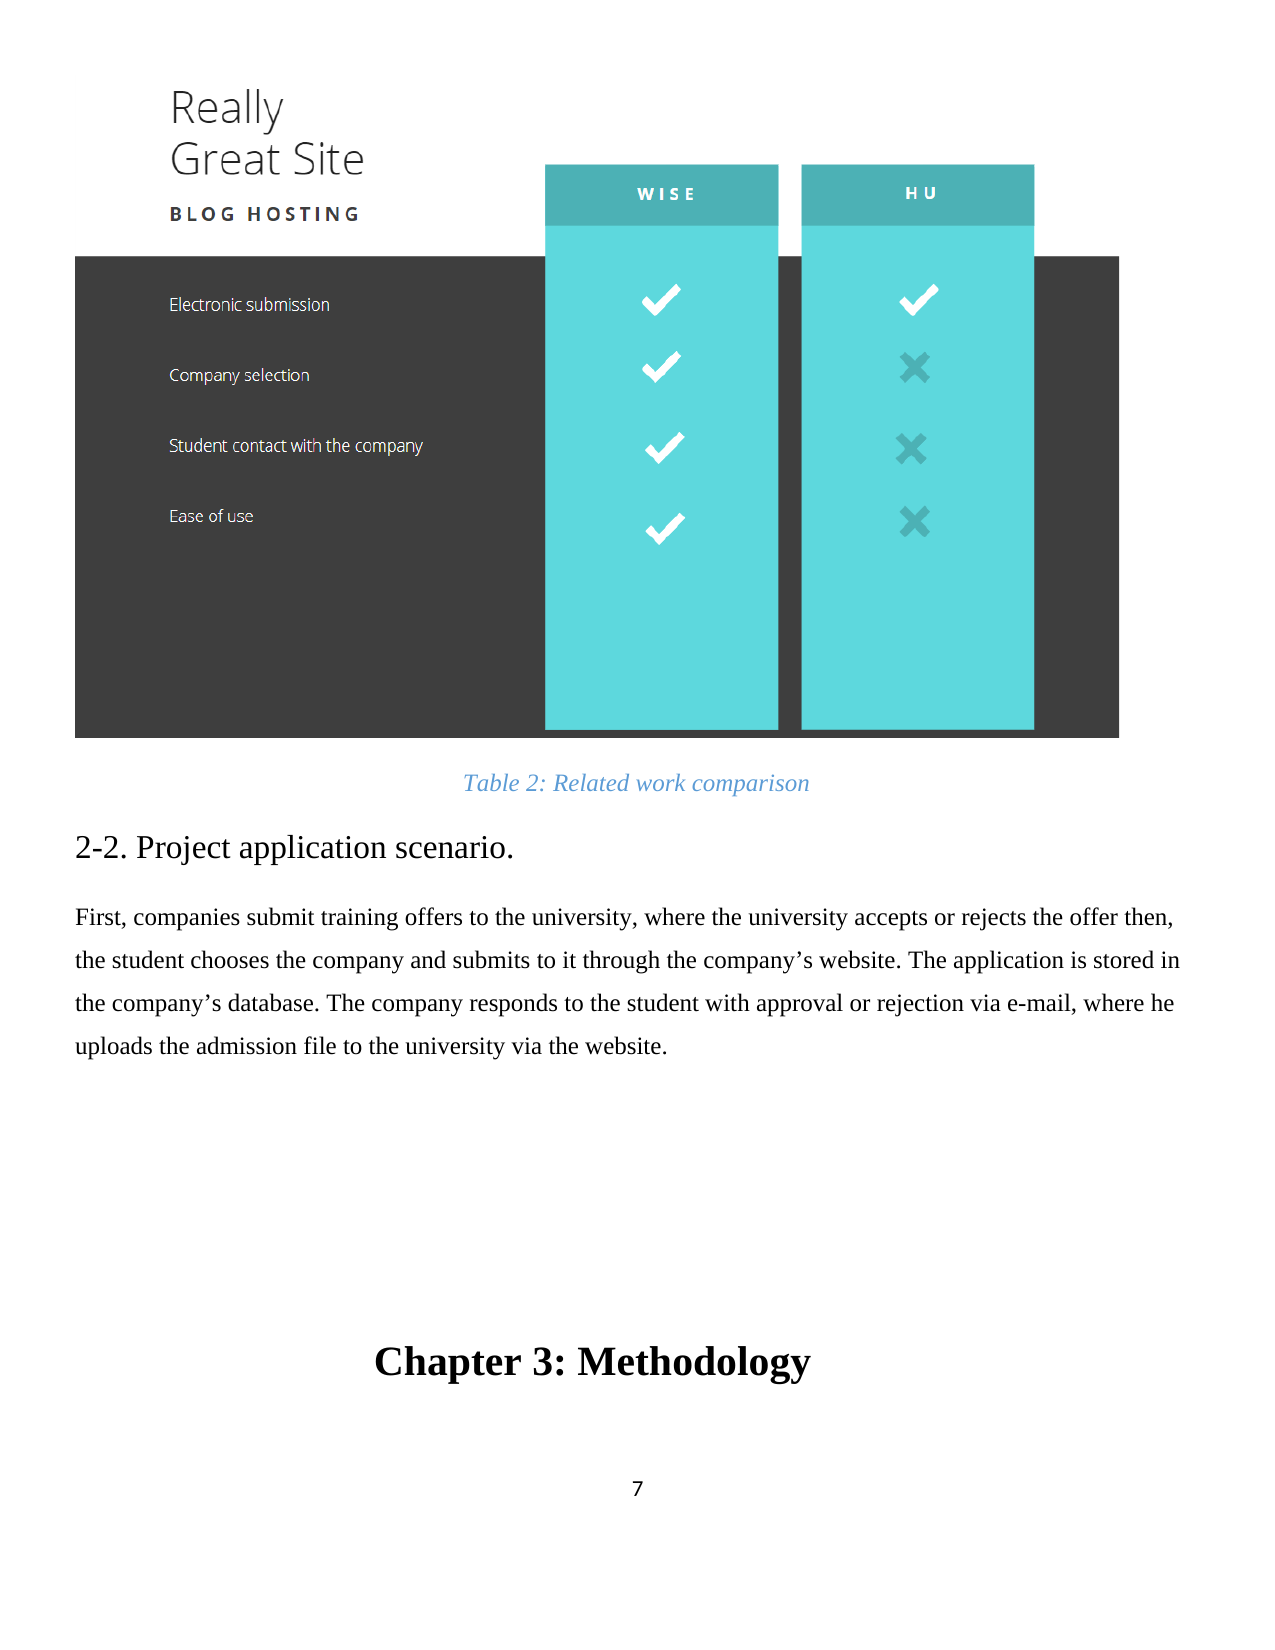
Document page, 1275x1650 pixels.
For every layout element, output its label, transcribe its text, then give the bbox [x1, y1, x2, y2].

text Chapter 3: Methodology [75, 1337, 1200, 1385]
text Table 2: Related work comparison [75, 768, 1200, 797]
picture [75, 75, 1120, 738]
text 2-2. Project application scenario. [75, 828, 1200, 866]
text First, companies submit training offers to the university, where the university accepts or rejects the offer then, the student chooses the company and submits to it through the company’s website. The application is stored in the company’s database. The company responds to the student with approval or rejection via e-mail, where he uploads the admission file to the university via the website. [75, 902, 1200, 1060]
